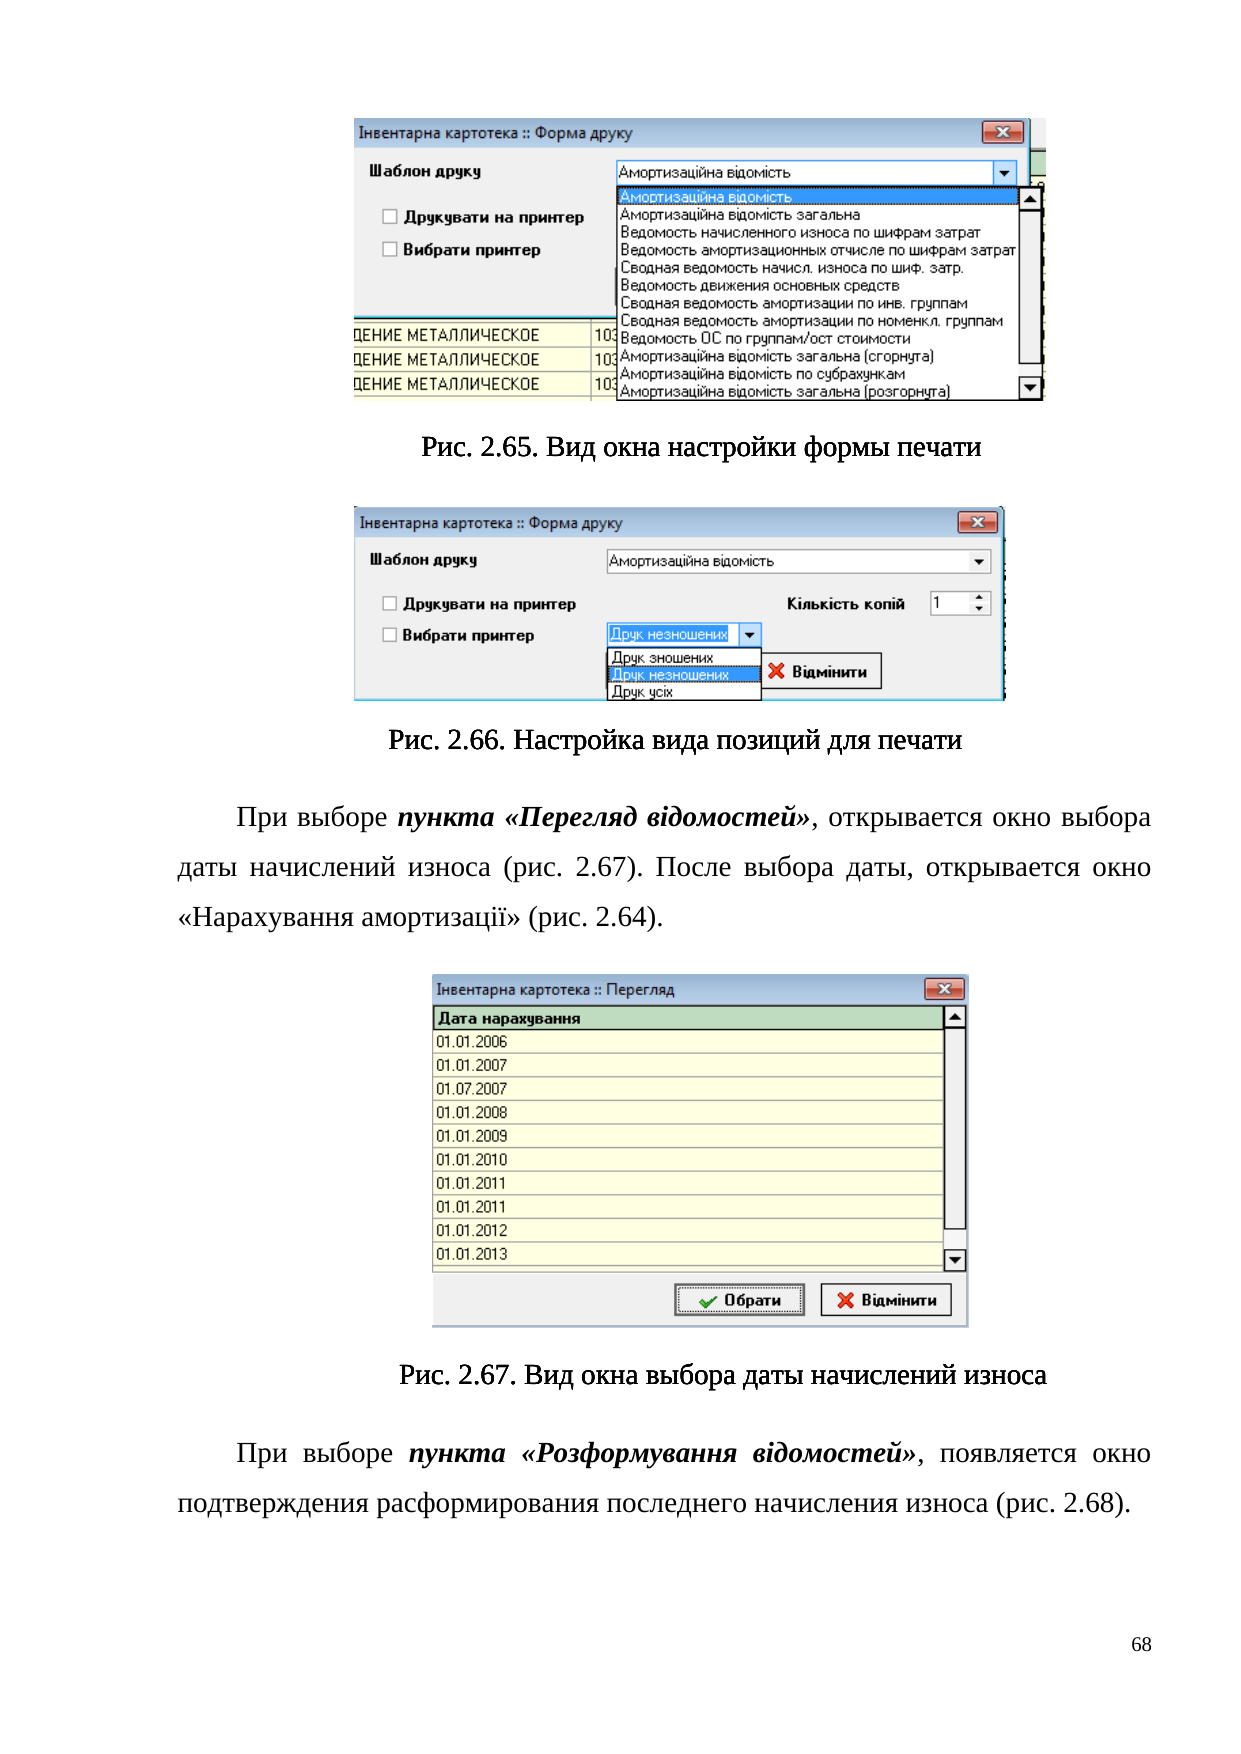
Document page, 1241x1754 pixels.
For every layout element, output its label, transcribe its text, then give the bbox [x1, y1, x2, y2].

picture [354, 506, 1006, 701]
text При выборе пункта «Перегляд відомостей», открывается окно выбора даты начислений износа (рис. 2.67). После выбора даты, открывается окно «Нарахування амортизації» (рис. 2.64). [177, 799, 1152, 933]
picture [432, 974, 969, 1328]
text При выборе пункта «Розформування відомостей», появляется окно подтверждения расформирования последнего начисления износа (рис. 2.68). [177, 1435, 1152, 1519]
picture [354, 118, 1046, 401]
